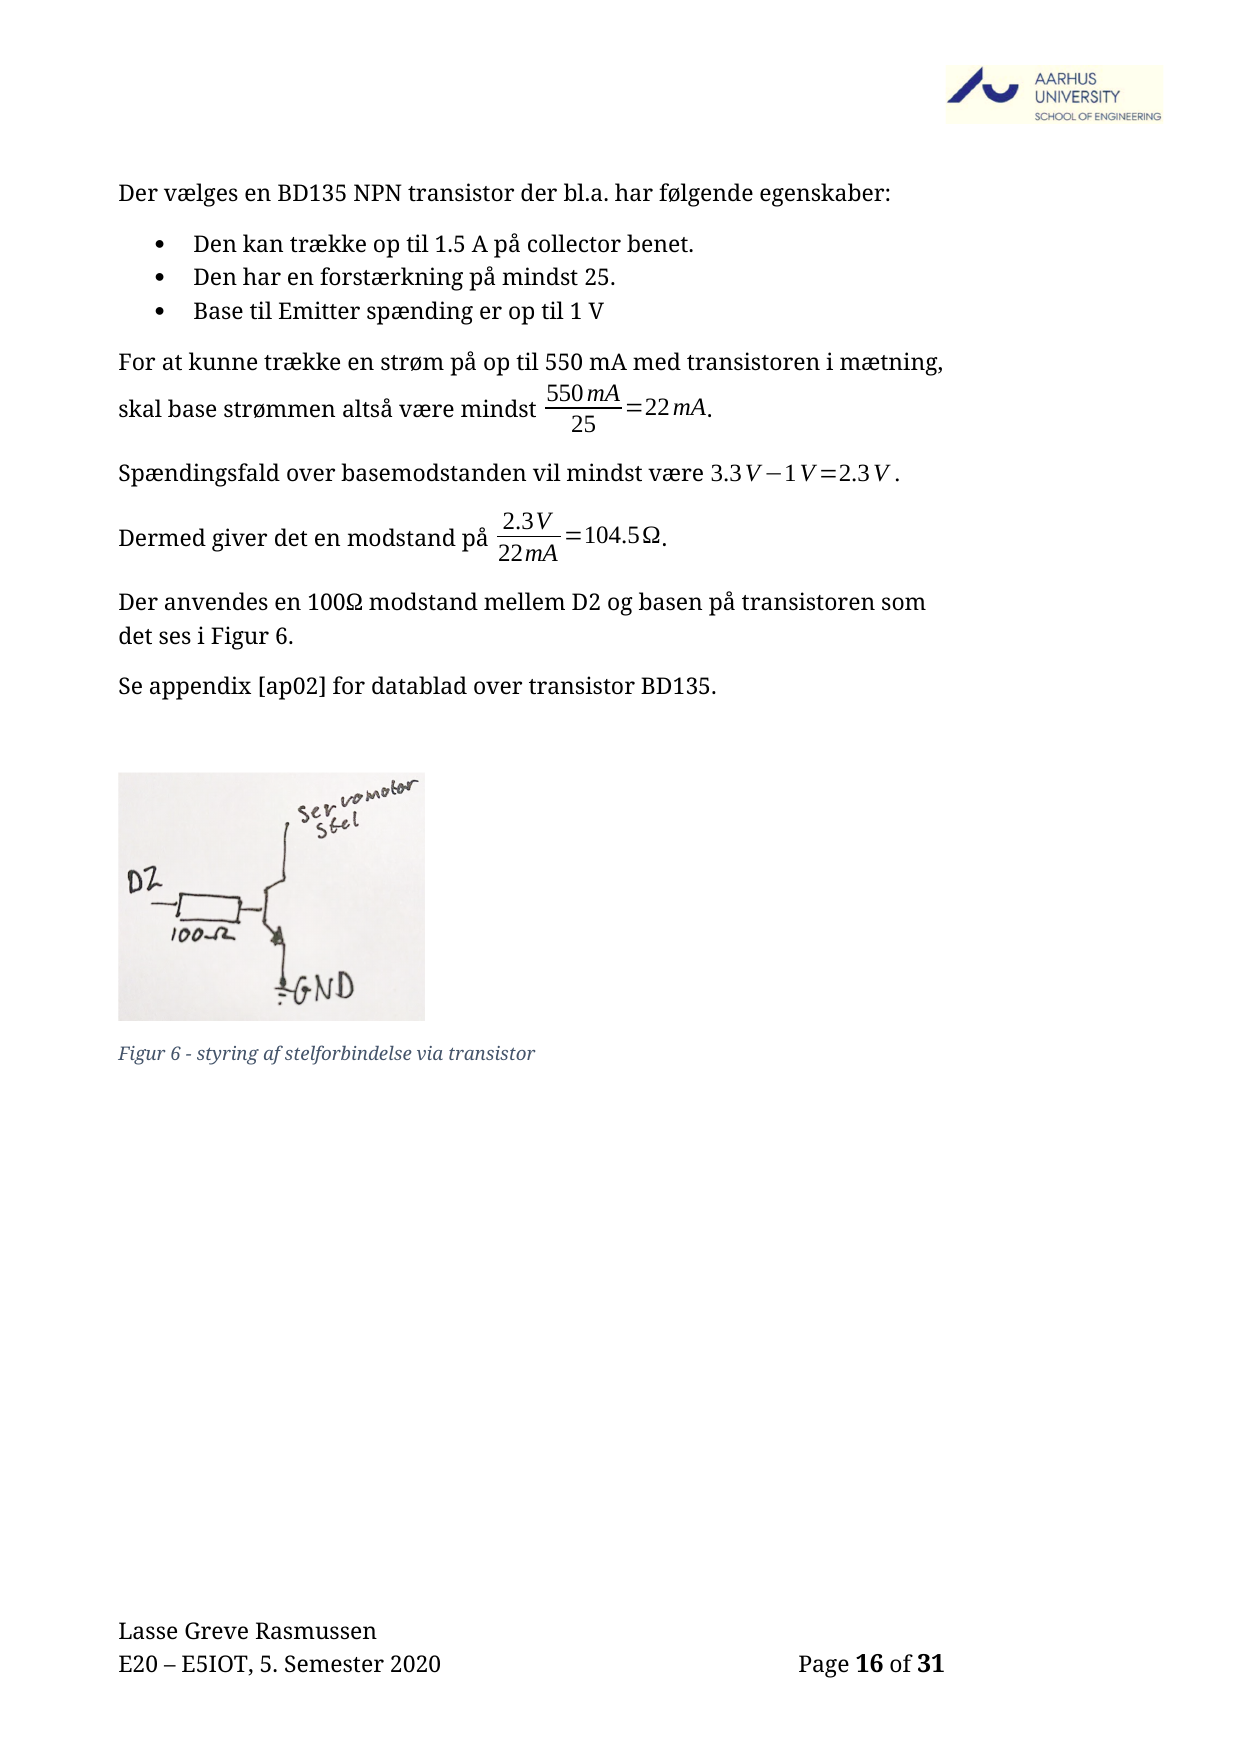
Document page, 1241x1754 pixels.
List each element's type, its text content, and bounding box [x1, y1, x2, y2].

text For at kunne trække en strøm på op til 550 mA med transistoren i mætning, skal base strømmen altså være mindst . [118, 346, 945, 438]
picture [944, 46, 1164, 136]
text Der anvendes en 100Ω modstand mellem D2 og basen på transistoren som det ses i Figur 6. [118, 586, 945, 651]
picture [119, 773, 425, 1021]
list Base til Emitter spænding er op til 1 V [156, 295, 945, 326]
text Spændingsfald over basemodstanden vil mindst være [118, 457, 945, 489]
text Se appendix [ap02] for datablad over transistor BD135. [118, 670, 945, 701]
list Den kan trække op til 1.5 A på collector benet. [156, 228, 945, 259]
text Dermed giver det en modstand på . [118, 508, 945, 567]
text Figur - styring af stelforbindelse via transistor [118, 1040, 945, 1066]
text Der vælges en BD135 NPN transistor der bl.a. har følgende egenskaber: [118, 177, 945, 208]
list Den har en forstærkning på mindst 25. [156, 261, 945, 293]
